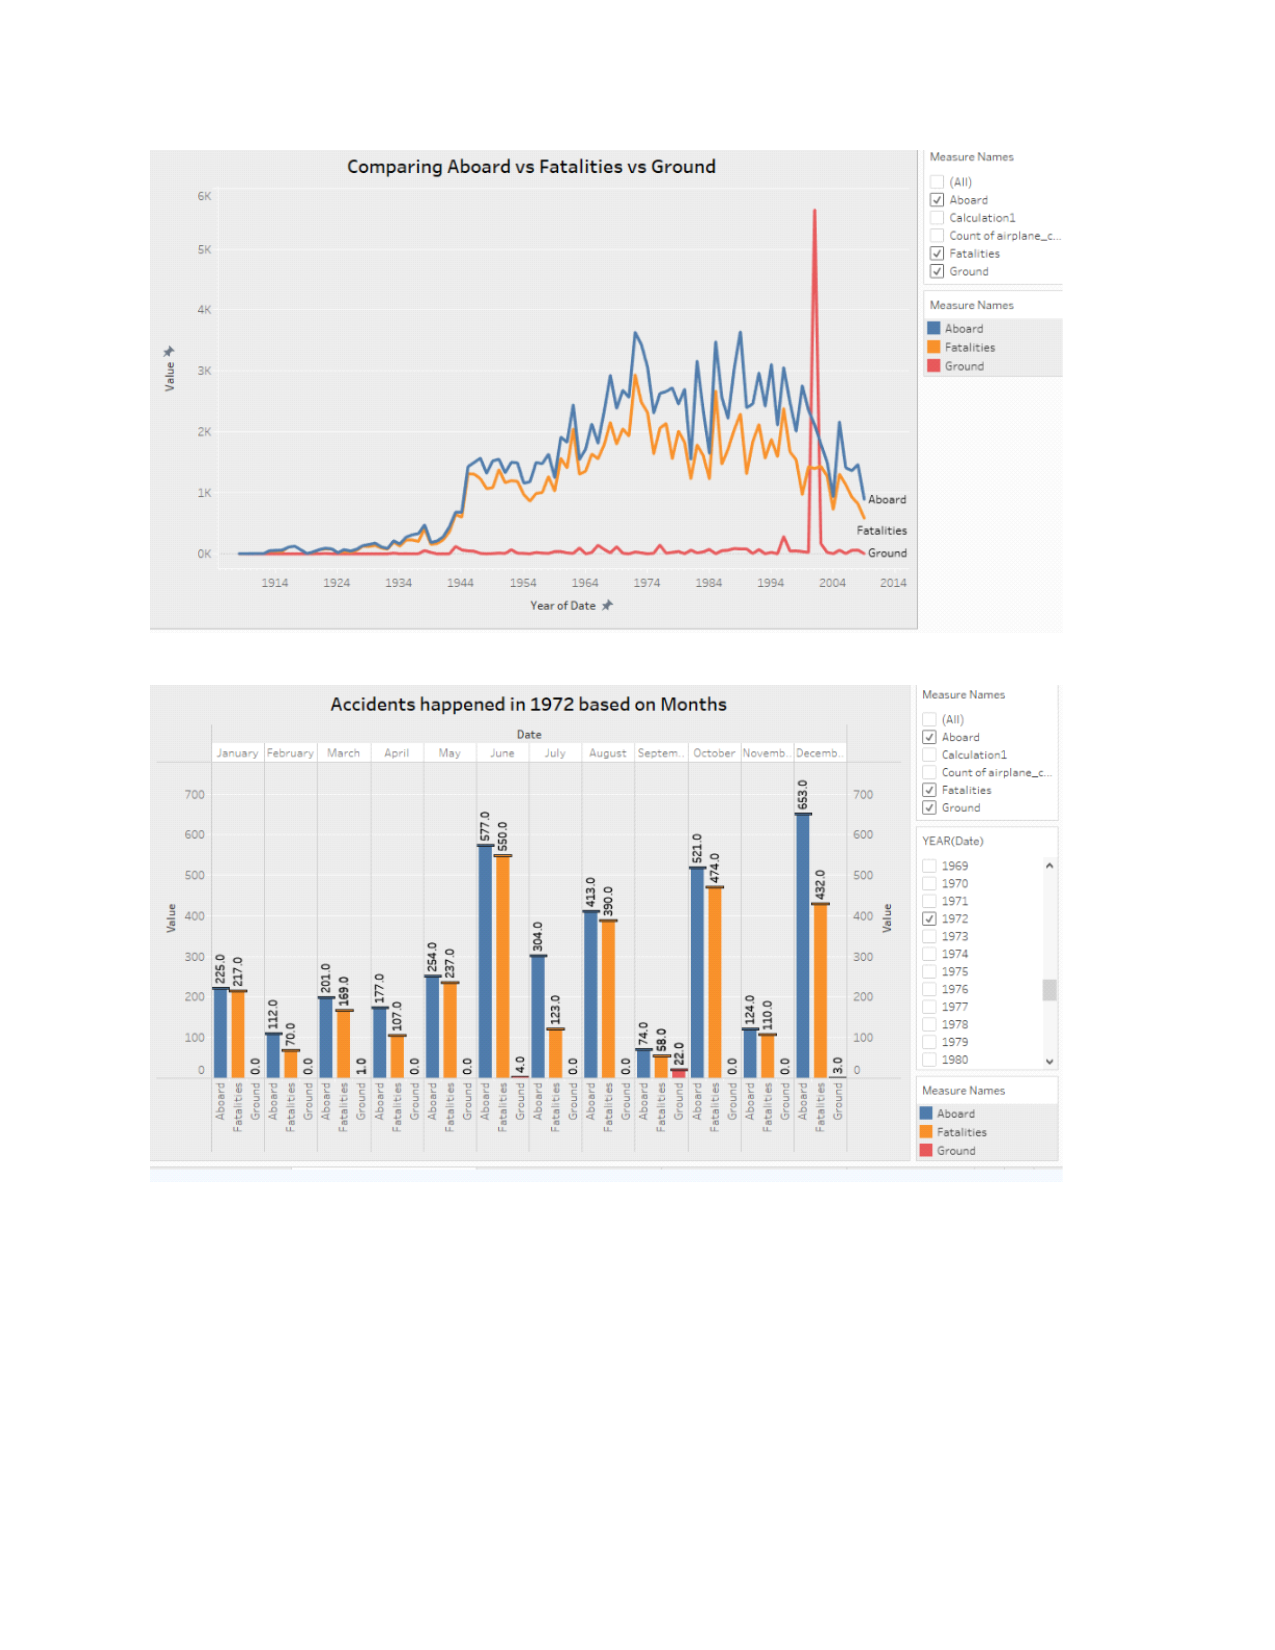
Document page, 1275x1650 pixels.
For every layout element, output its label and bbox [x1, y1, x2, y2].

picture [150, 685, 1063, 1182]
picture [150, 150, 1063, 633]
